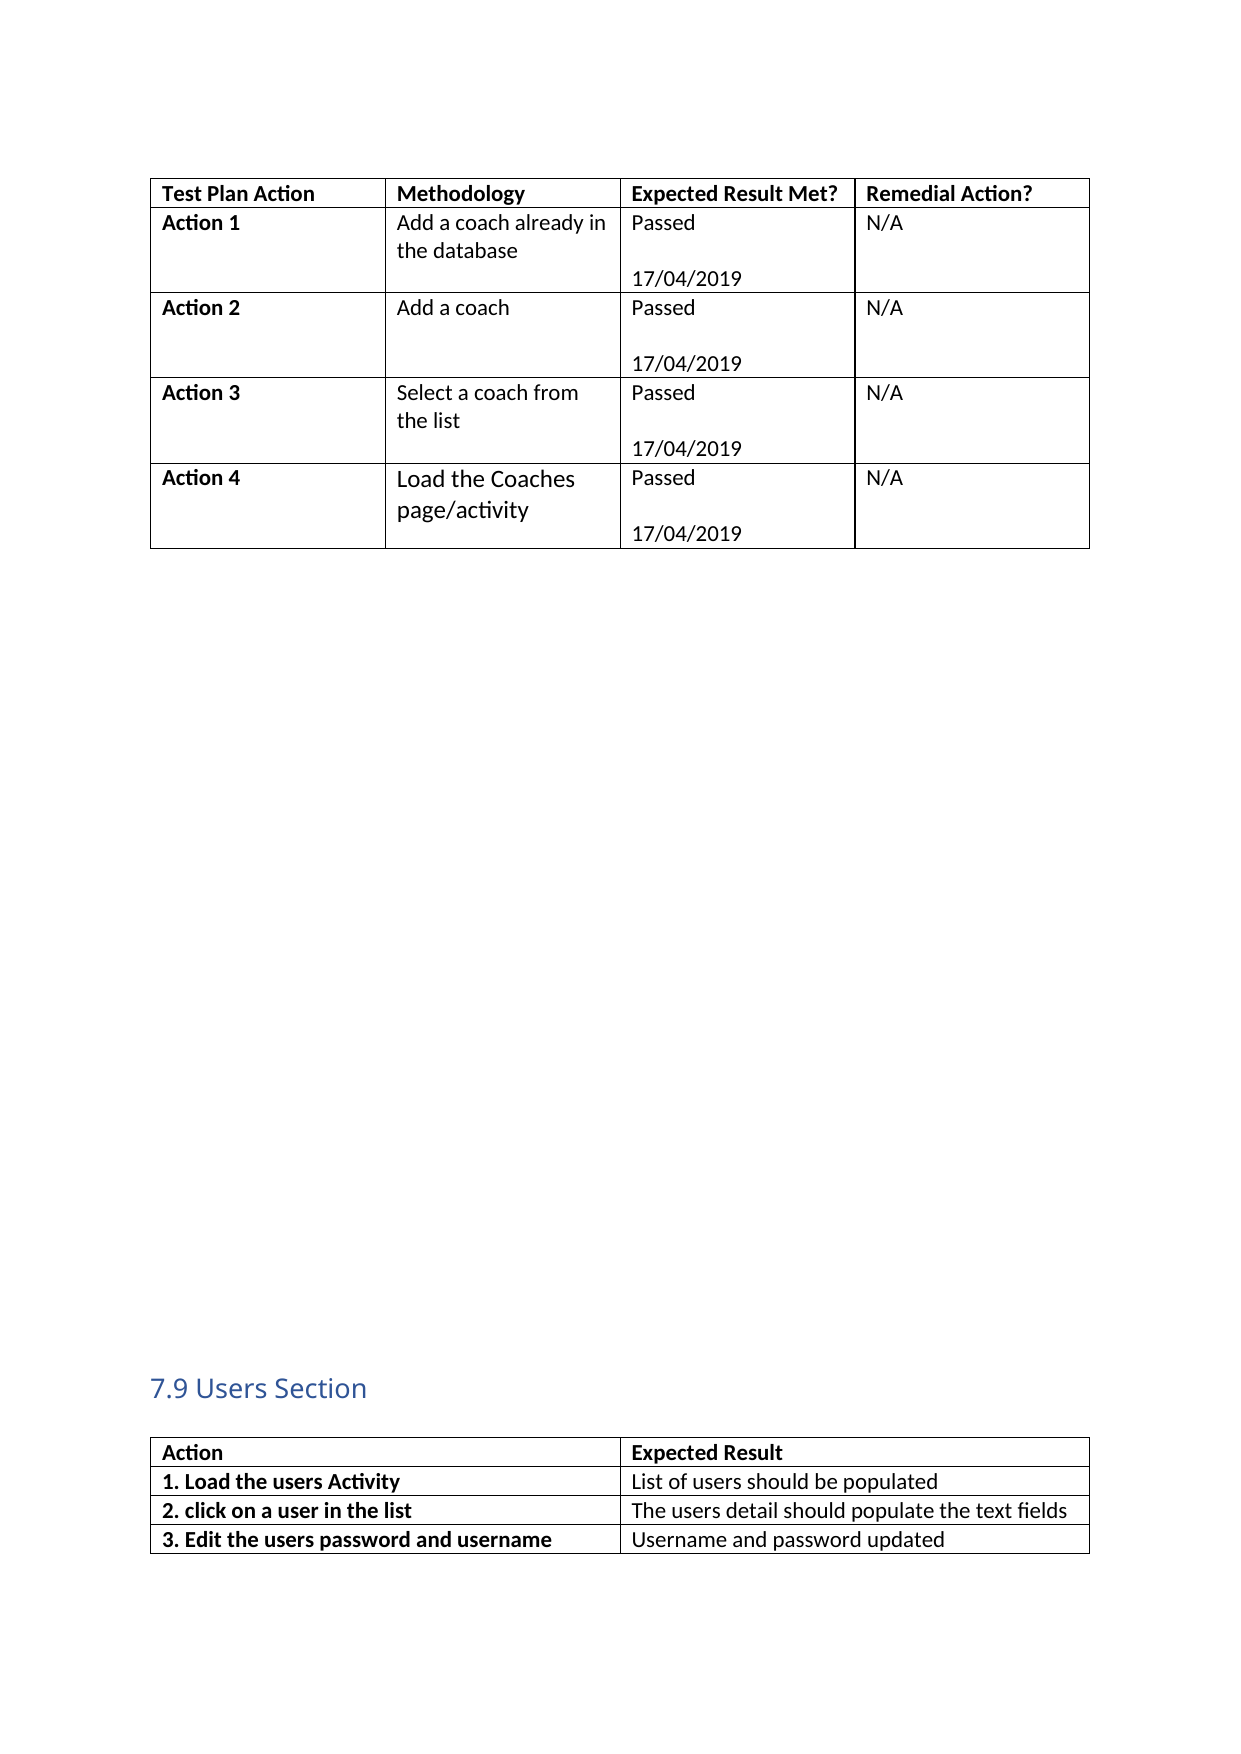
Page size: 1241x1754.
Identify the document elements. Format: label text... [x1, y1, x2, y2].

table_header Methodology [386, 179, 620, 207]
table_cell The users detail should populate the text fields [621, 1496, 1089, 1524]
table_header Expected Result Met? [621, 179, 854, 207]
table_cell Action 4 [151, 464, 385, 547]
table_cell Select a coach from the list [386, 378, 620, 462]
table_cell Passed 17/04/2019 [621, 293, 854, 377]
table_cell Add a coach already in the database [386, 208, 620, 292]
table_cell List of users should be populated [621, 1467, 1089, 1495]
table_cell 1. Load the users Activity [151, 1467, 620, 1495]
table_cell Action 2 [151, 293, 385, 377]
table_cell Action 3 [151, 378, 385, 462]
table_cell Action 1 [151, 208, 385, 292]
table_header Test Plan Action [151, 179, 385, 207]
table_cell 2. click on a user in the list [151, 1496, 620, 1524]
table_cell N/A [856, 464, 1089, 547]
table_cell Username and password updated [621, 1525, 1089, 1553]
table_cell N/A [856, 378, 1089, 462]
table_header Expected Result [621, 1438, 1089, 1466]
table_header Remedial Action? [856, 179, 1089, 207]
table_cell Passed 17/04/2019 [621, 378, 854, 462]
table_cell Load the Coaches page/activity [386, 464, 620, 547]
subtitle 7.9 Users Section [150, 1370, 1090, 1407]
table_cell Passed 17/04/2019 [621, 464, 854, 547]
table_cell N/A [856, 293, 1089, 377]
table_cell Add a coach [386, 293, 620, 377]
table_cell N/A [856, 208, 1089, 292]
table_cell 3. Edit the users password and username [151, 1525, 620, 1553]
table_cell Passed 17/04/2019 [621, 208, 854, 292]
table_header Action [151, 1438, 620, 1466]
